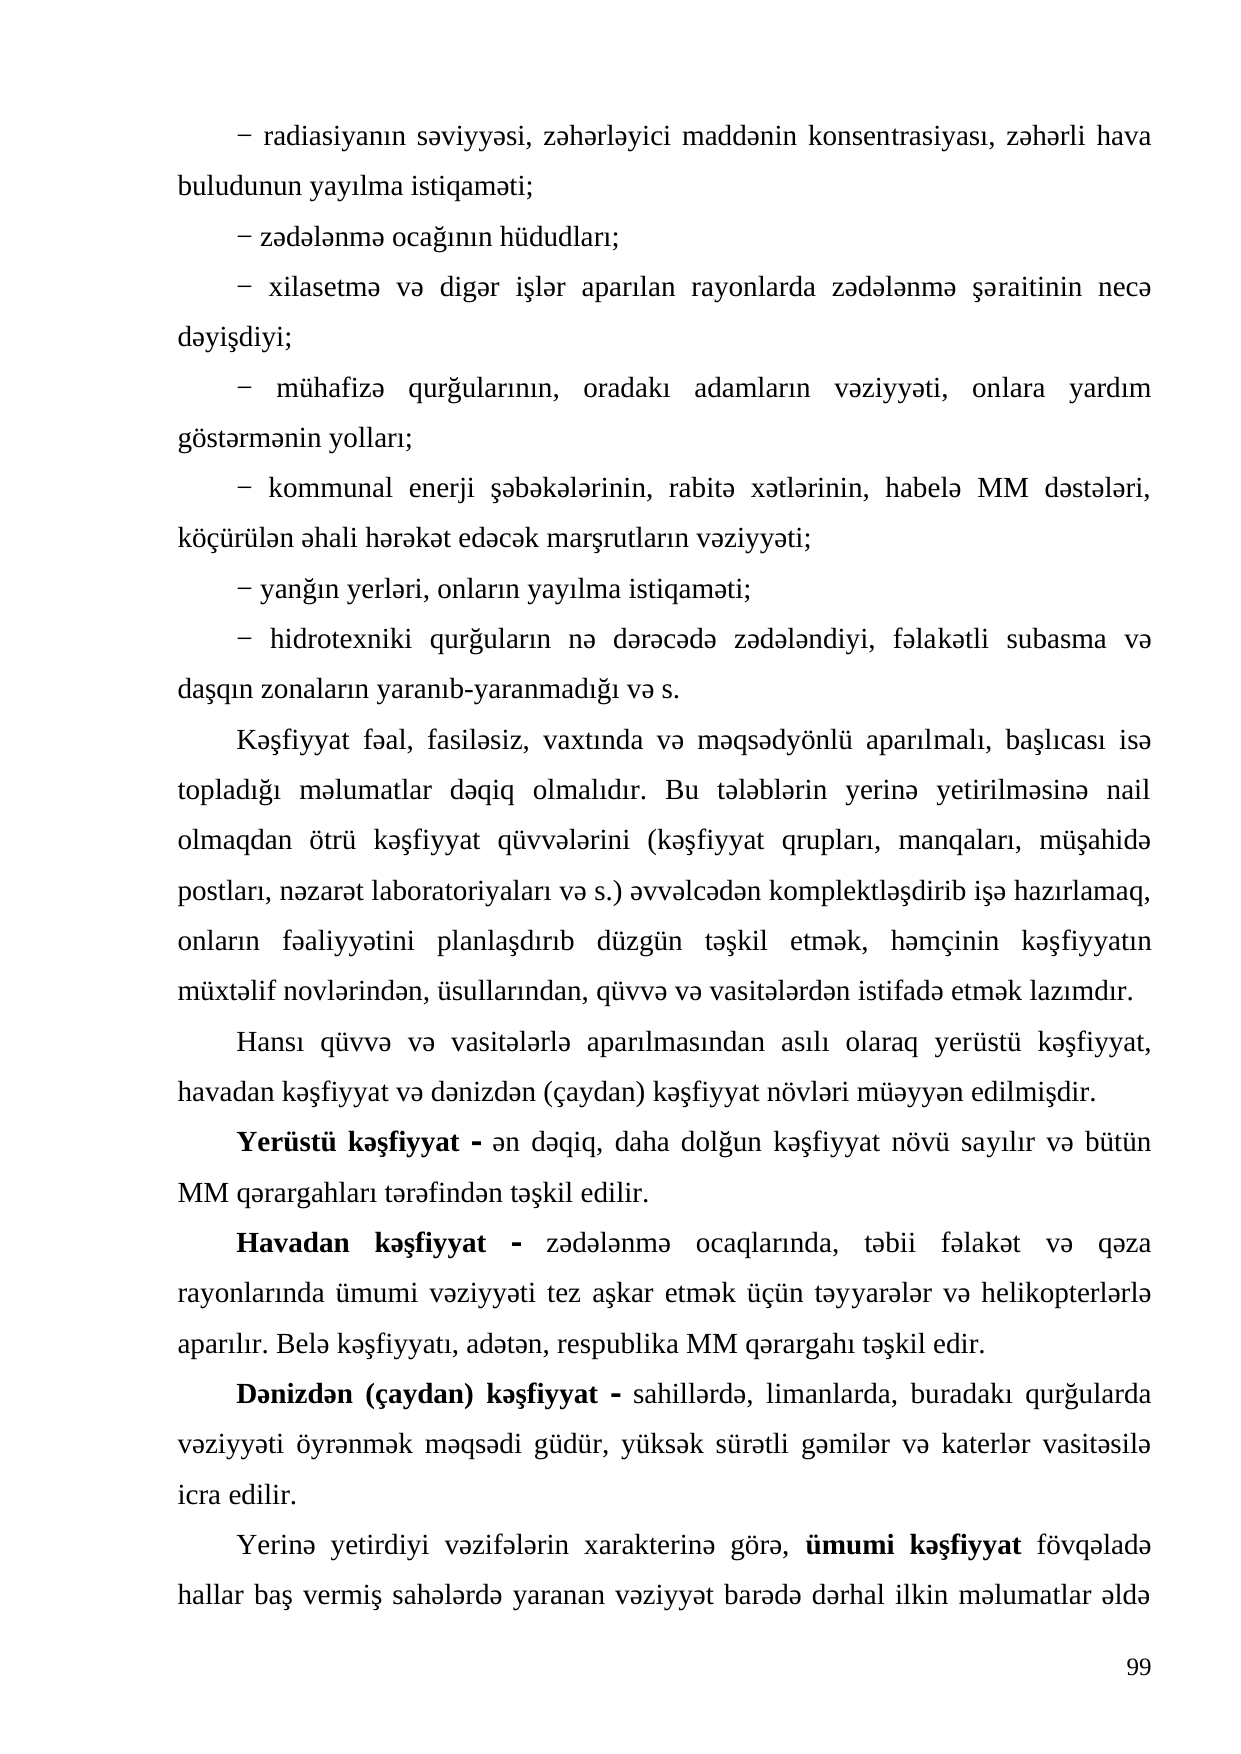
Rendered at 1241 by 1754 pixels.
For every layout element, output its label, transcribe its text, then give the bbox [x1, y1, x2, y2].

text Hansı qüvvə və vasitələrlə aparılmasından asılı olaraq yerüstü kəşfiyyat, havadan kəşfiyyat və dənizdən (çaydan) kəşfiyyat növləri müəyyən edilmişdir. [177, 1024, 1152, 1108]
text − kommunal enerji şəbəkələrinin, rabitə xətlərinin, habelə MM dəstələri, köçürülən əhali hərəkət edəcək marşrutların vəziyyəti; [177, 470, 1152, 554]
text Dənizdən (çaydan) kəşfiyyat sahillərdə, limanlarda, buradakı qurğularda vəziyyəti öyrənmək məqsədi güdür, yüksək sürətli gəmilər və katerlər vasitəsilə icra edilir. [177, 1376, 1152, 1510]
text − xilasetmə və digər işlər aparılan rayonlarda zədələnmə şəraitinin necə dəyişdiyi; [177, 269, 1152, 353]
text Yerüstü kəşfiyyat ən dəqiq, daha dolğun kəşfiyyat növü sayılır və bütün MM qərargahları tərəfindən təşkil edilir. [177, 1124, 1152, 1208]
text Havadan kəşfiyyat zədələnmə ocaqlarında, təbii fəlakət və qəza rayonlarında ümumi vəziyyəti tez aşkar etmək üçün təyyarələr və helikopterlərlə aparılır. Belə kəşfiyyatı, adətən, respublika MM qərargahı təşkil edir. [177, 1225, 1152, 1359]
text Kəşfiyyat fəal, fasiləsiz, vaxtında və məqsədyönlü aparılmalı, başlıcası isə topladığı məlumatlar dəqiq olmalıdır. Bu tələblərin yerinə yetirilməsinə nail olmaqdan ötrü kəşfiyyat qüvvələrini (kəşfiyyat qrupları, manqaları, müşahidə postları, nəzarət laboratoriyaları və s.) əvvəlcədən komplektləşdirib işə hazırlamaq, onların fəaliyyətini planlaşdırıb düzgün təşkil etmək, həmçinin kəşfiyyatın müxtəlif novlərindən, üsullarından, qüvvə və vasitələrdən istifadə etmək lazımdır. [177, 722, 1152, 1007]
text − radiasiyanın səviyyəsi, zəhərləyici maddənin konsentrasiyası, zəhərli hava buludunun yayılma istiqaməti; [177, 118, 1152, 202]
text − mühafizə qurğularının, oradakı adamların vəziyyəti, onlara yardım göstərmənin yolları; [177, 370, 1152, 453]
text − zədələnmə ocağının hüdudları; [177, 219, 1152, 252]
text − yanğın yerləri, onların yayılma istiqaməti; [177, 571, 1152, 604]
text − hidrotexniki qurğuların nə dərəcədə zədələndiyi, fəlakətli subasma və daşqın zonaların yaranıb-yaranmadığı və s. [177, 621, 1152, 705]
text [177, 1527, 1152, 1611]
